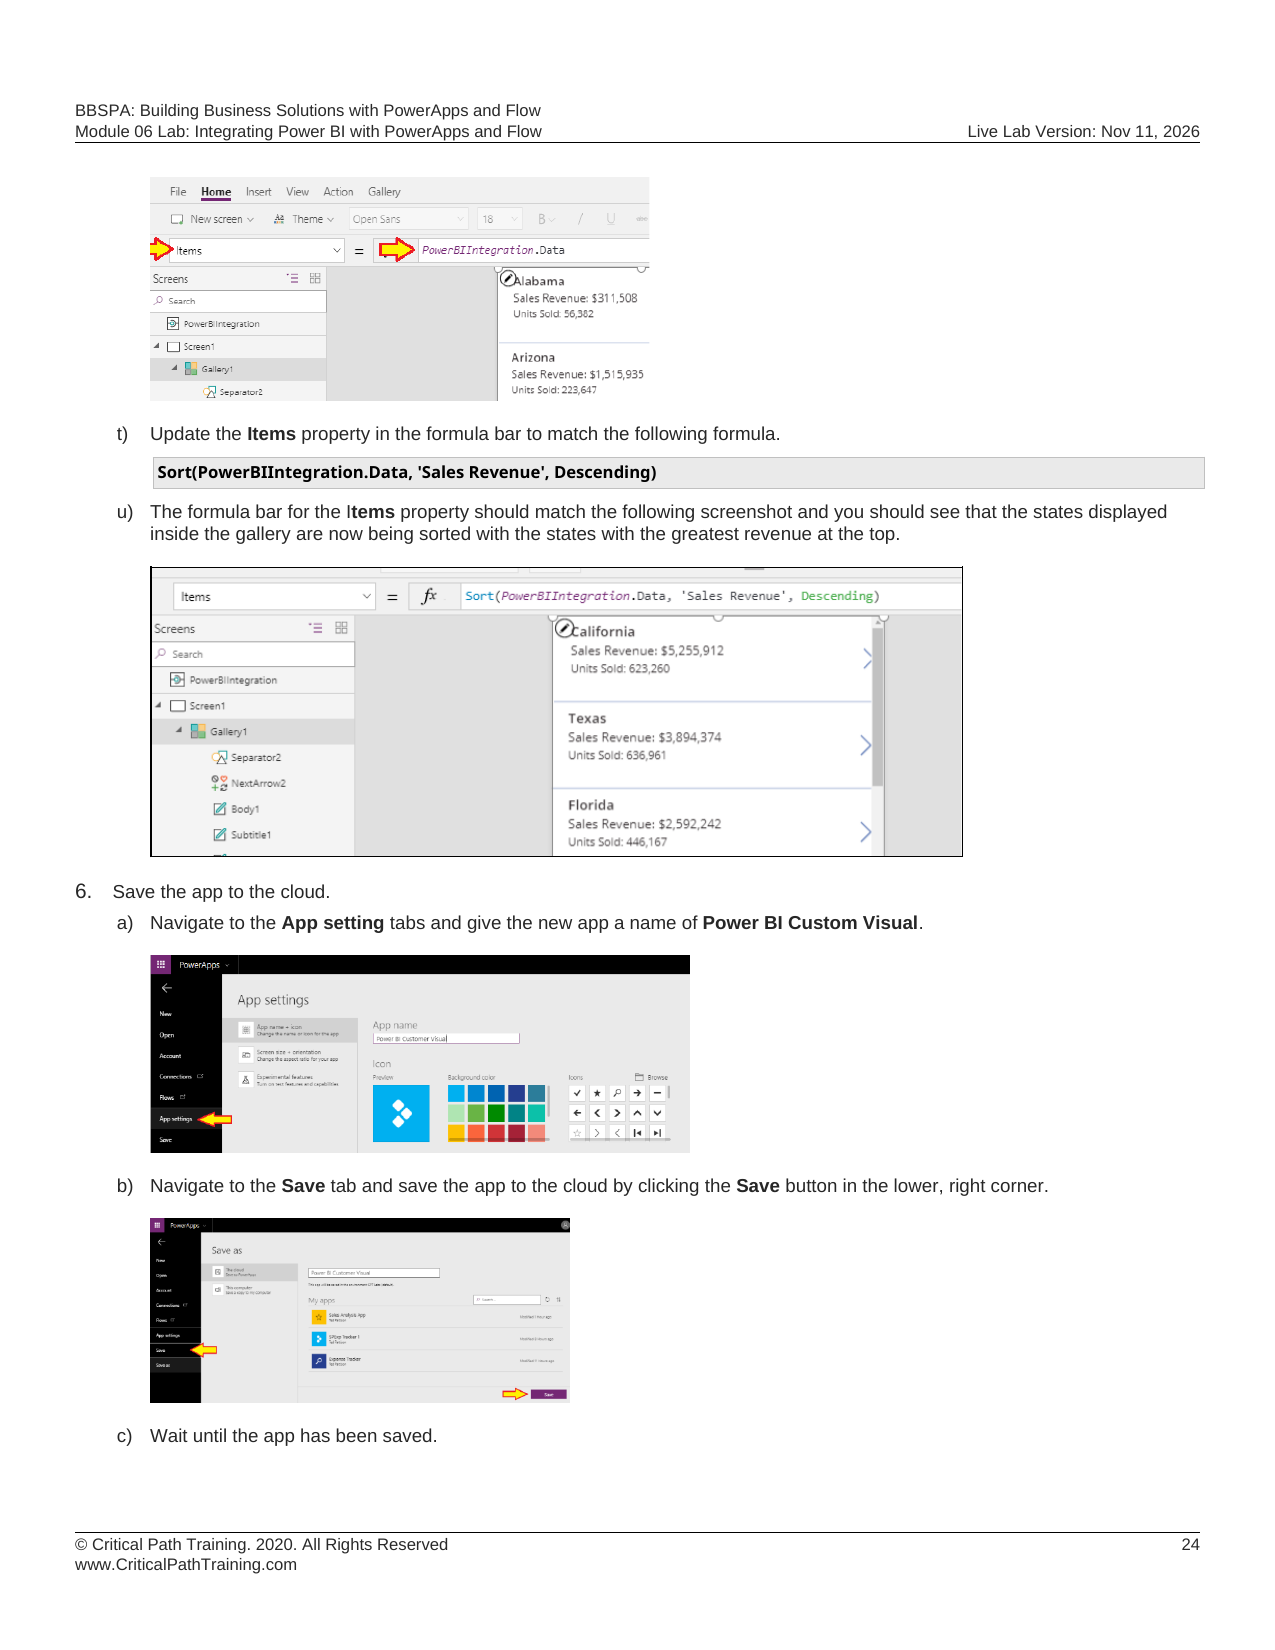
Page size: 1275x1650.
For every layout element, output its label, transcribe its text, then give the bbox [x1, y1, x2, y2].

picture [150, 955, 690, 1153]
picture [150, 177, 650, 401]
list Save the app to the cloud. [75, 879, 1200, 903]
text Sort(PowerBIIntegration.Data, 'Sales Revenue', Descending) [154, 458, 1204, 488]
list The formula bar for the Items property should match the following screenshot and you should see that the states displayed inside the gallery are now being sorted with the states with the greatest revenue at the top. [117, 501, 1200, 544]
picture [152, 568, 962, 856]
list Wait until the app has been saved. [117, 1425, 1200, 1446]
list Navigate to the Save tab and save the app to the cloud by clicking the Save button in the lower, right corner. [117, 1175, 1200, 1196]
list Navigate to the App setting tabs and give the new app a name of Power BI Custom Visual. [117, 912, 1200, 933]
picture [150, 1218, 570, 1403]
list Update the Items property in the formula bar to match the following formula. [117, 422, 1200, 444]
